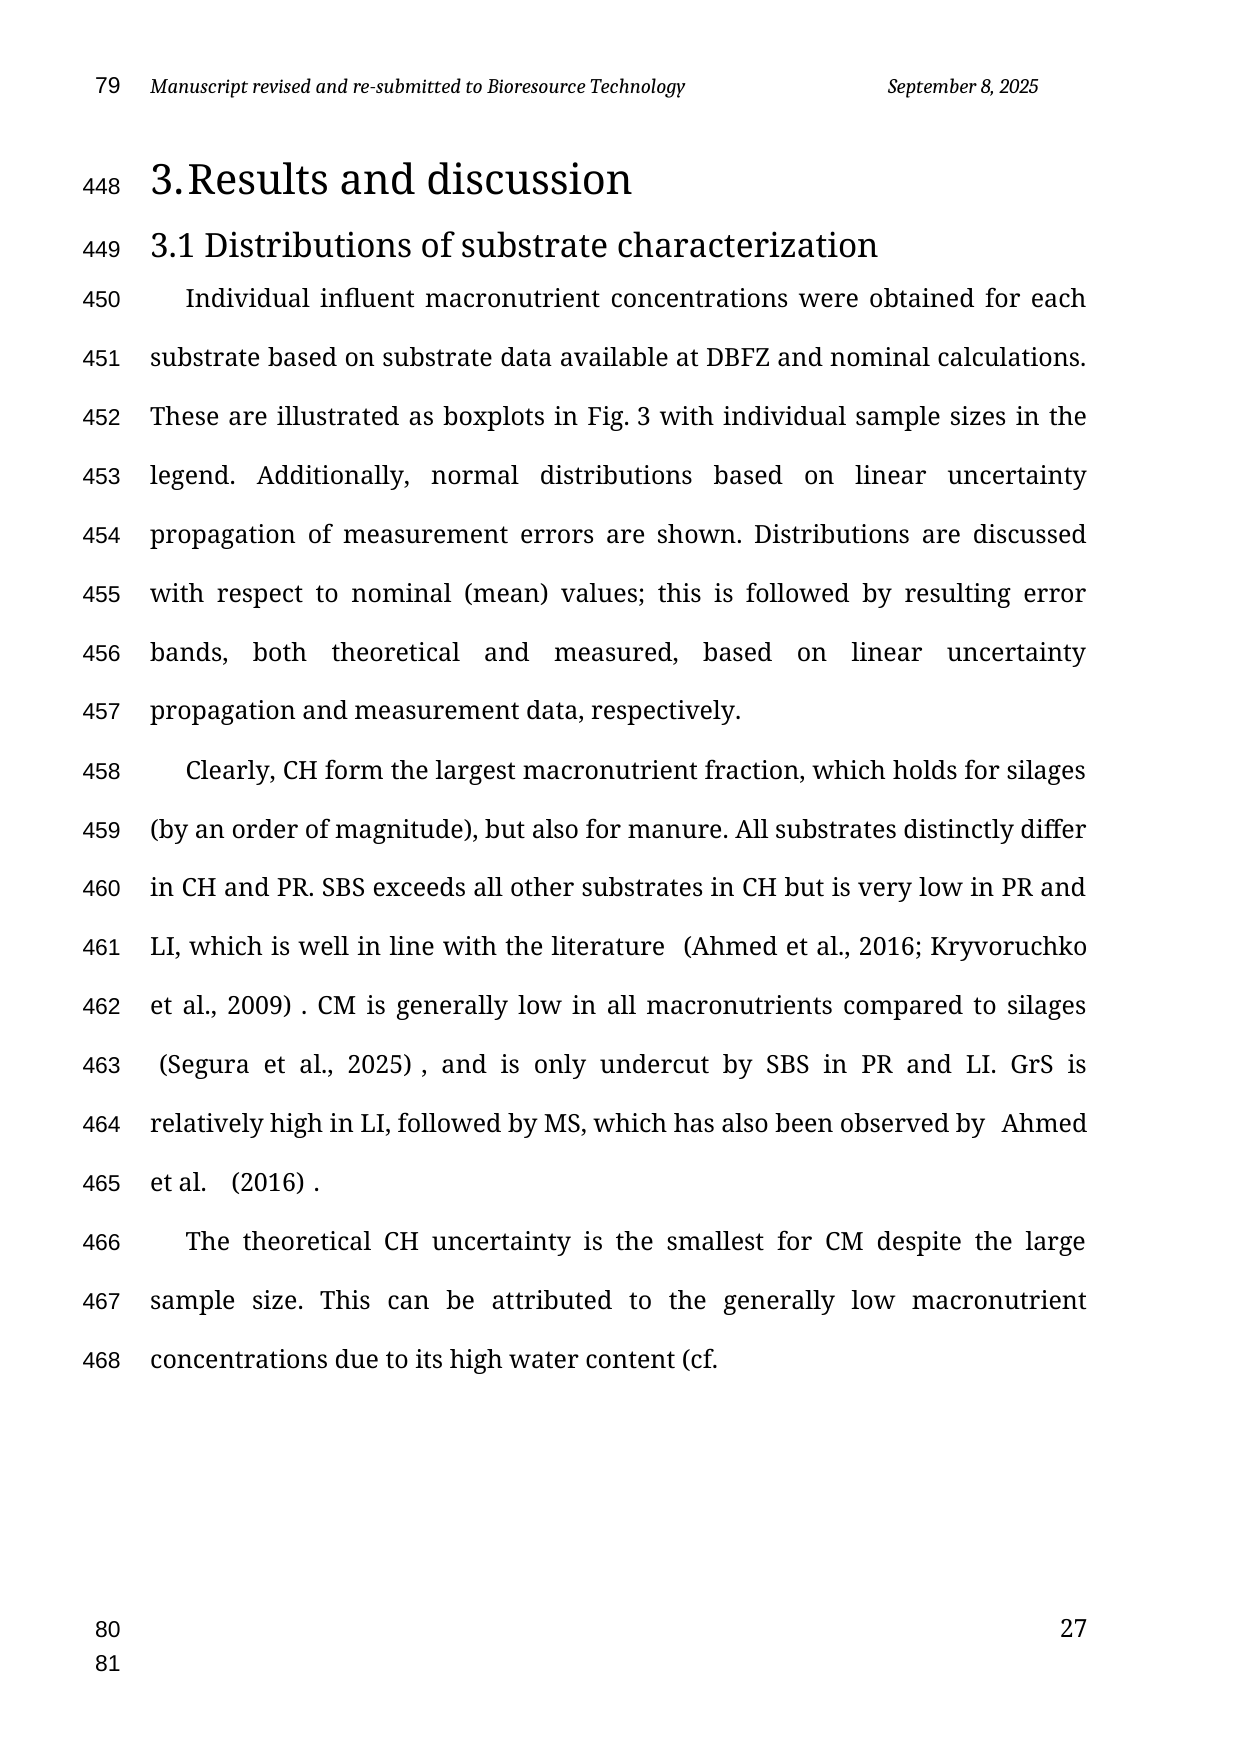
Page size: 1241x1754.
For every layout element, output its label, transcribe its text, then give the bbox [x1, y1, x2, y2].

subtitle 3.1 Distributions of substrate characterization [150, 222, 1090, 267]
text Clearly, CH form the largest macronutrient fraction, which holds for silages (by an order of magnitude), but also for manure. All substrates distinctly differ in CH and PR. SBS exceeds all other substrates in CH but is very low in PR and LI, which is well in line with the literature . CM is generally low in all macronutrients compared to silages , and is only undercut by SBS in PR and LI. GrS is relatively high in LI, followed by MS, which has also been observed by . [150, 752, 1087, 1198]
text Individual influent macronutrient concentrations were obtained for each substrate based on substrate data available at DBFZ and nominal calculations. These are illustrated as boxplots in Fig. 3 with individual sample sizes in the legend. Additionally, normal distributions based on linear uncertainty propagation of measurement errors are shown. Distributions are discussed with respect to nominal (mean) values; this is followed by resulting error bands, both theoretical and measured, based on linear uncertainty propagation and measurement data, respectively. [150, 281, 1087, 727]
text The theoretical CH uncertainty is the smallest for CM despite the large sample size. This can be attributed to the generally low macronutrient concentrations due to its high water content (cf. [150, 1224, 1087, 1376]
subtitle Results and discussion [150, 150, 1090, 207]
